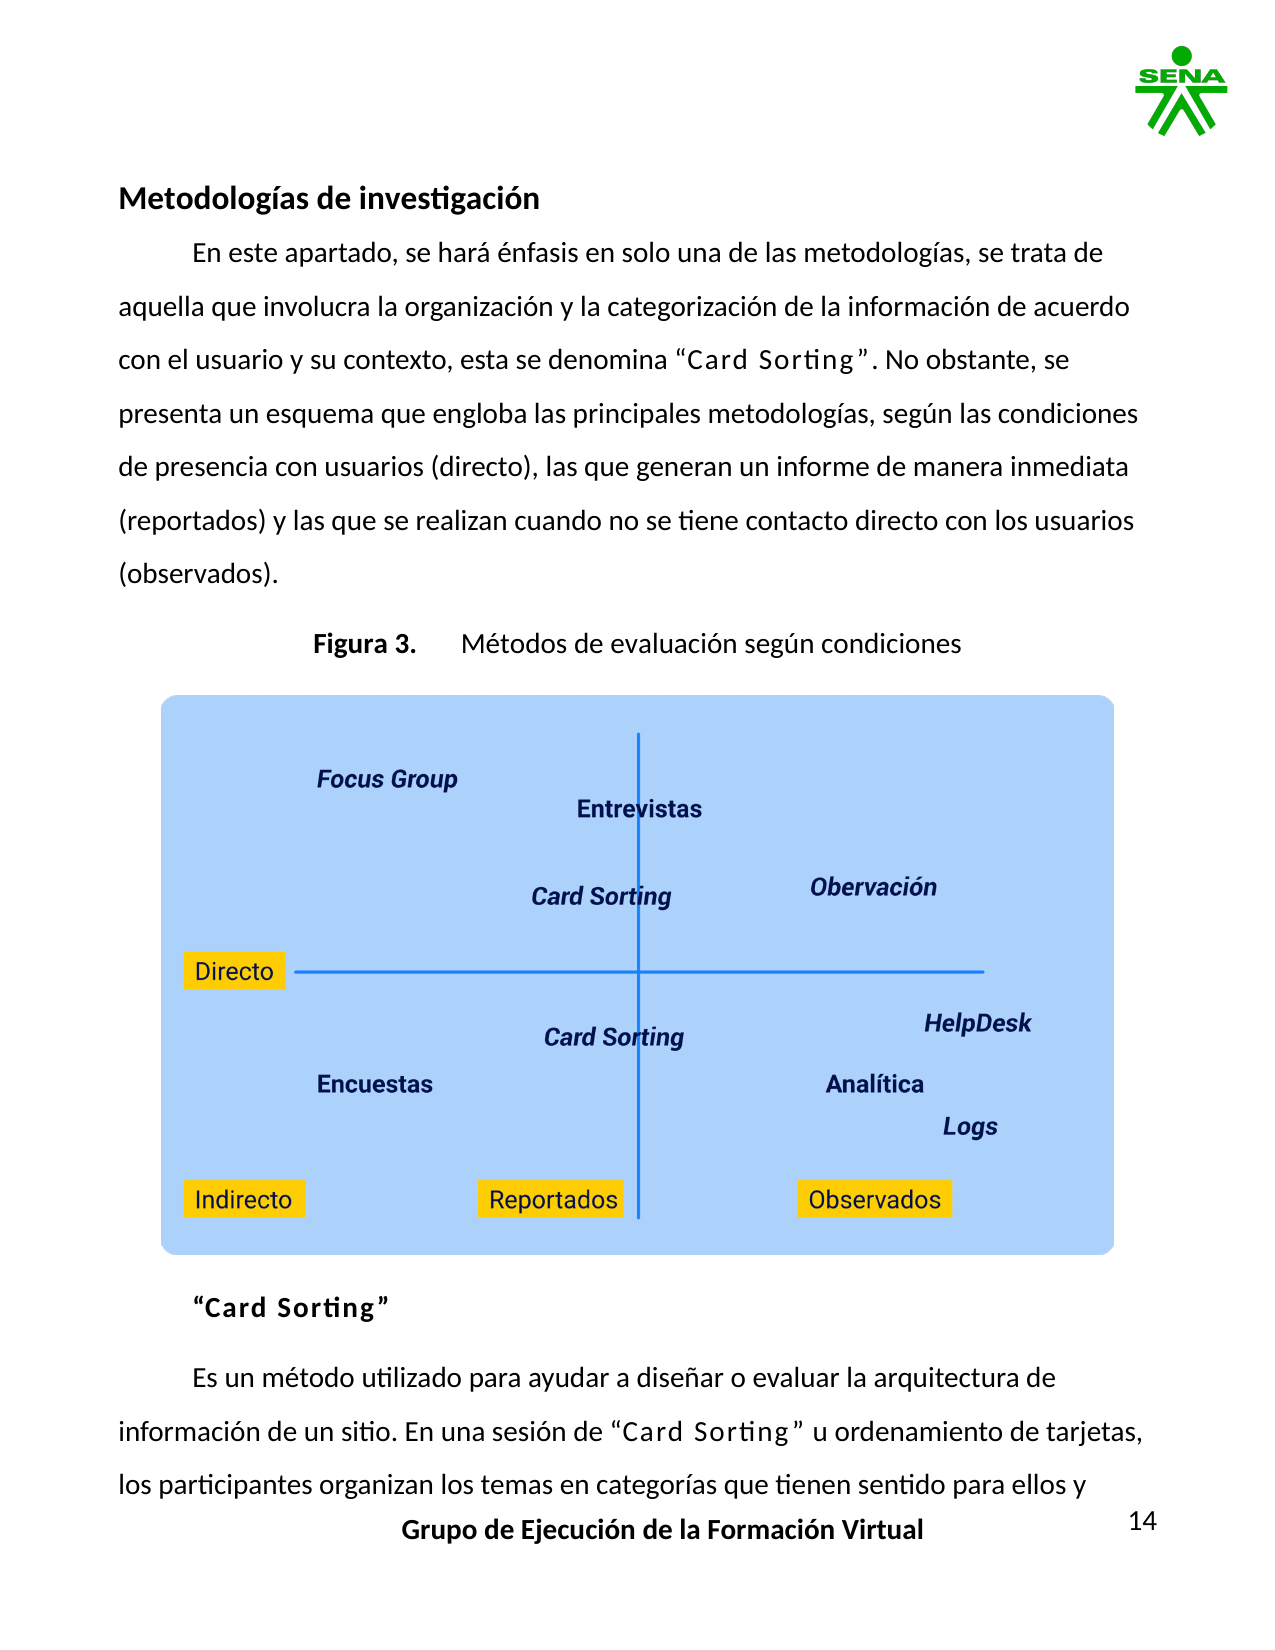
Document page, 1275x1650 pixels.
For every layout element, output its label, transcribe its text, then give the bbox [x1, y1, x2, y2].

picture [1135, 46, 1228, 136]
text En este apartado, se hará énfasis en solo una de las metodologías, se trata de aquella que involucra la organización y la categorización de la información de acuerdo con el usuario y su contexto, esta se denomina “Card Sorting”. No obstante, se presenta un esquema que engloba las principales metodologías, según las condiciones de presencia con usuarios (directo), las que generan un informe de manera inmediata (reportados) y las que se realizan cuando no se tiene contacto directo con los usuarios (observados). [118, 234, 1157, 591]
text Métodos de evaluación según condiciones [118, 625, 1157, 661]
picture [161, 695, 1114, 1255]
text “Card Sorting” [118, 1289, 1157, 1325]
subtitle Metodologías de investigación [118, 177, 1157, 218]
